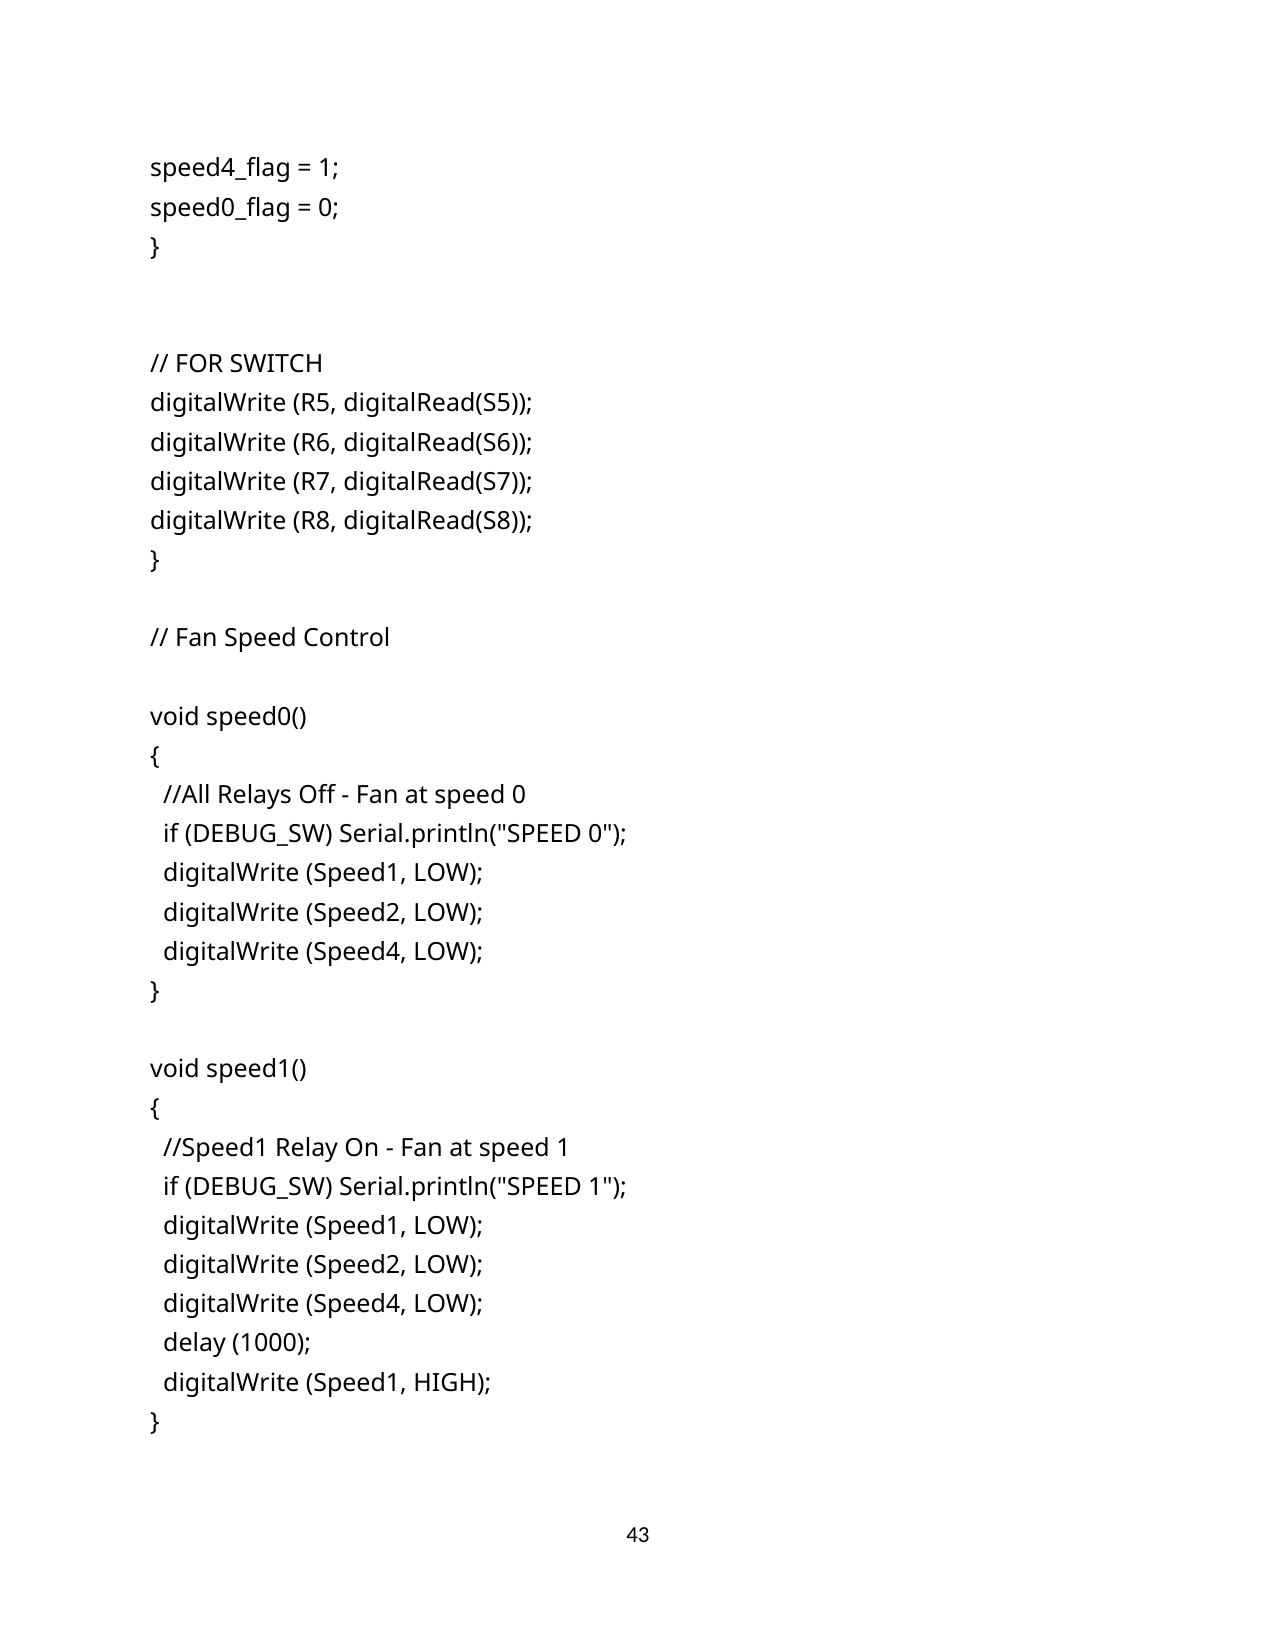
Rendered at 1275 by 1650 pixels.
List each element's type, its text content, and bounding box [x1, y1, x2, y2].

text // Fan Speed Control [150, 620, 1125, 654]
text if (DEBUG_SW) Serial.println("SPEED 0"); [150, 816, 1125, 850]
text digitalWrite (R8, digitalRead(S8)); [150, 502, 1125, 537]
text } [150, 972, 1125, 1007]
text speed0_flag = 0; [150, 189, 1125, 223]
text delay (1000); [150, 1325, 1125, 1359]
text { [150, 737, 1125, 772]
text digitalWrite (Speed2, LOW); [150, 1247, 1125, 1281]
text } [150, 228, 1125, 262]
text //Speed1 Relay On - Fan at speed 1 [150, 1129, 1125, 1163]
text if (DEBUG_SW) Serial.println("SPEED 1"); [150, 1168, 1125, 1202]
text digitalWrite (Speed4, LOW); [150, 933, 1125, 967]
text digitalWrite (Speed1, LOW); [150, 855, 1125, 889]
text digitalWrite (Speed4, LOW); [150, 1286, 1125, 1320]
text void speed0() [150, 698, 1125, 732]
text digitalWrite (Speed1, HIGH); [150, 1364, 1125, 1398]
text //All Relays Off - Fan at speed 0 [150, 777, 1125, 811]
text void speed1() [150, 1051, 1125, 1085]
text digitalWrite (R6, digitalRead(S6)); [150, 424, 1125, 458]
text digitalWrite (R5, digitalRead(S5)); [150, 385, 1125, 419]
text digitalWrite (Speed2, LOW); [150, 894, 1125, 928]
text digitalWrite (R7, digitalRead(S7)); [150, 463, 1125, 497]
text { [150, 1090, 1125, 1124]
text } [150, 542, 1125, 576]
text speed4_flag = 1; [150, 150, 1125, 184]
text digitalWrite (Speed1, LOW); [150, 1207, 1125, 1242]
text } [150, 1403, 1125, 1437]
text // FOR SWITCH [150, 346, 1125, 380]
